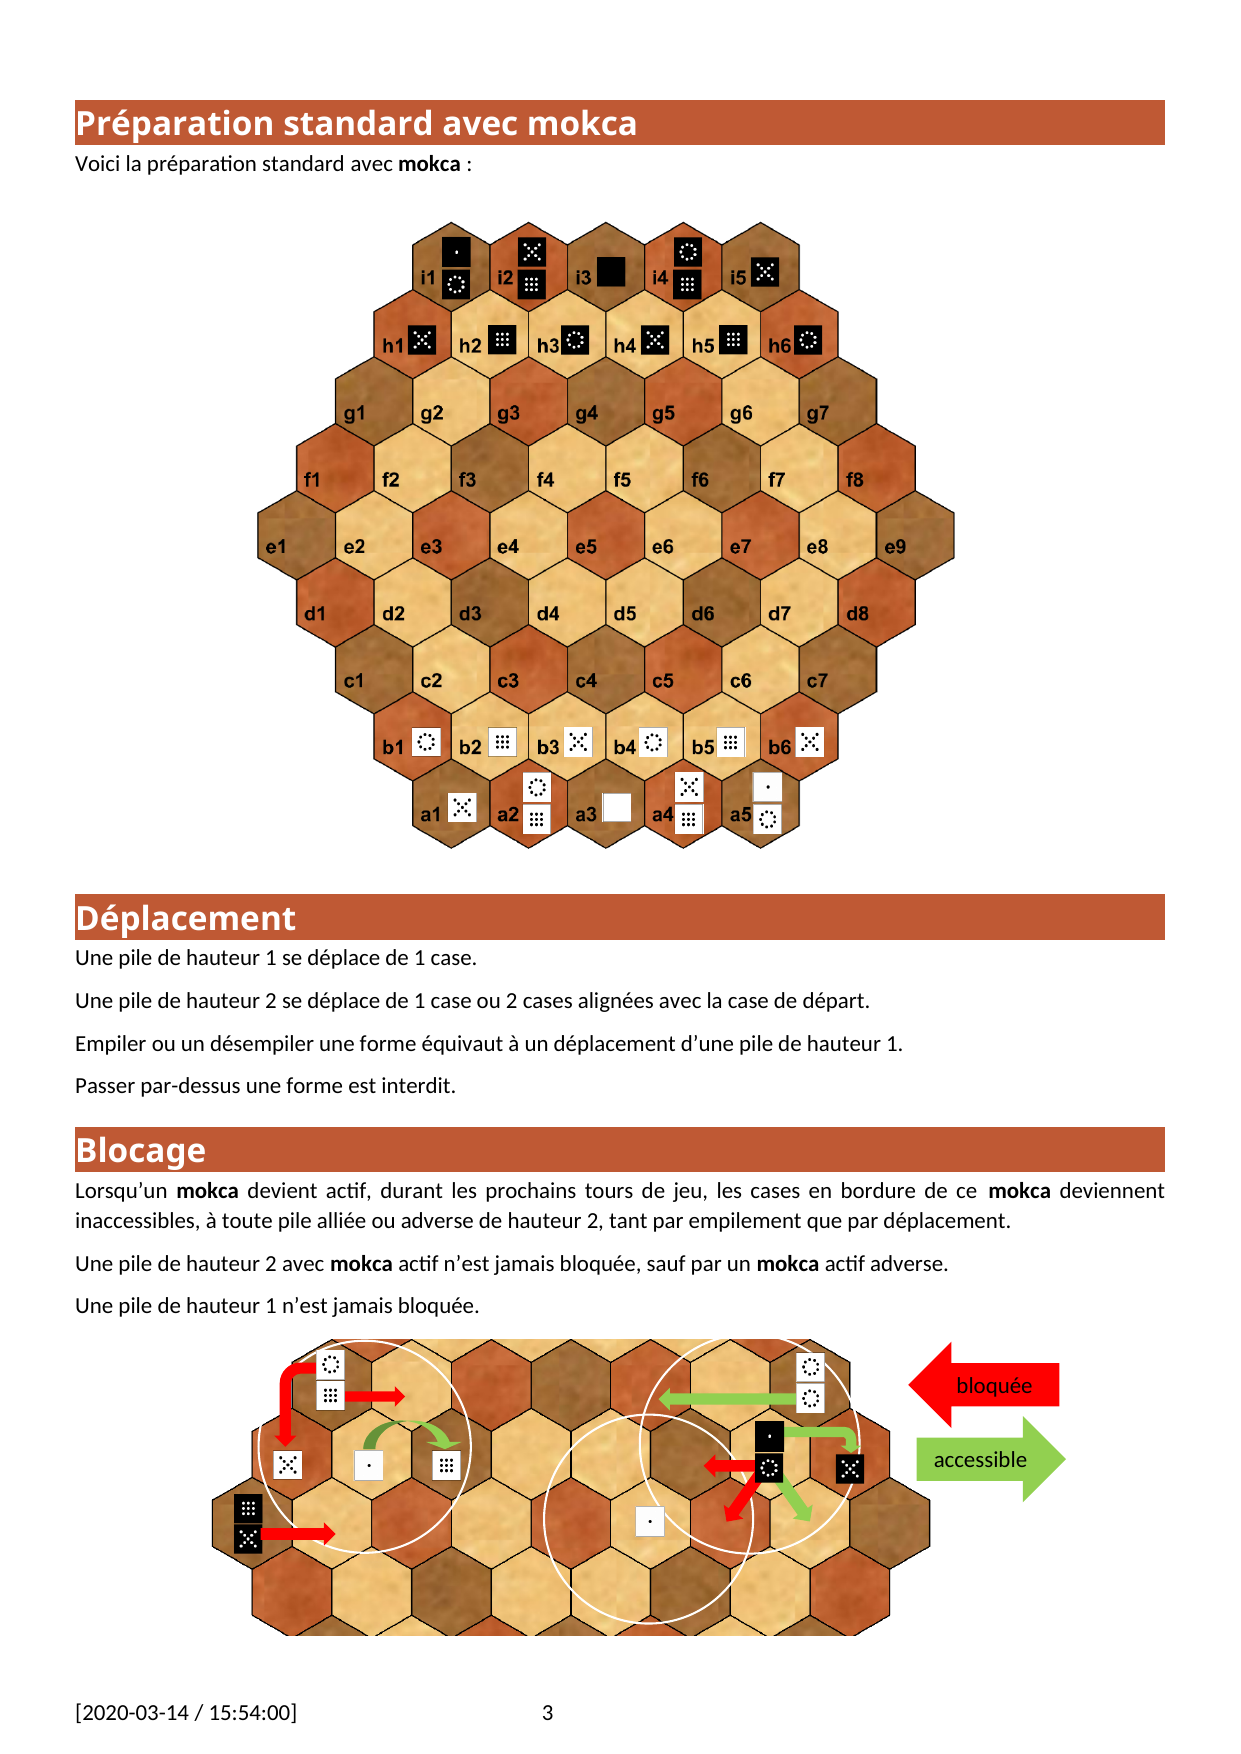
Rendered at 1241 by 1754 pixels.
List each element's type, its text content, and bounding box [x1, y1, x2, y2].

picture [546, 1416, 752, 1622]
picture [211, 1339, 931, 1636]
text Une pile de hauteur 2 se déplace de 1 case ou 2 cases alignées avec la case de départ. [75, 986, 1165, 1014]
text Une pile de hauteur 1 se déplace de 1 case. [75, 943, 1165, 971]
subtitle Déplacement [75, 894, 1165, 940]
text Lorsqu’un mokca devient actif, durant les prochains tours de jeu, les cases en bordure de ce mokca deviennent inaccessibles, à toute pile alliée ou adverse de hauteur 2, tant par empilement que par déplacement. [75, 1176, 1165, 1234]
subtitle Blocage [206, 1127, 1165, 1172]
text Une pile de hauteur 1 n’est jamais bloquée. [75, 1291, 1165, 1319]
text Une pile de hauteur 2 avec mokca actif n’est jamais bloquée, sauf par un mokca actif adverse. [75, 1249, 1165, 1277]
text Passer par-dessus une forme est interdit. [75, 1072, 1165, 1099]
subtitle Préparation standard avec mokca [638, 100, 1165, 145]
picture [255, 219, 956, 854]
text Empiler ou un désempiler une forme équivaut à un déplacement d’une pile de hauteur 1. [75, 1029, 1165, 1057]
picture [744, 1472, 753, 1480]
text Voici la préparation standard avec mokca : [75, 149, 1165, 177]
